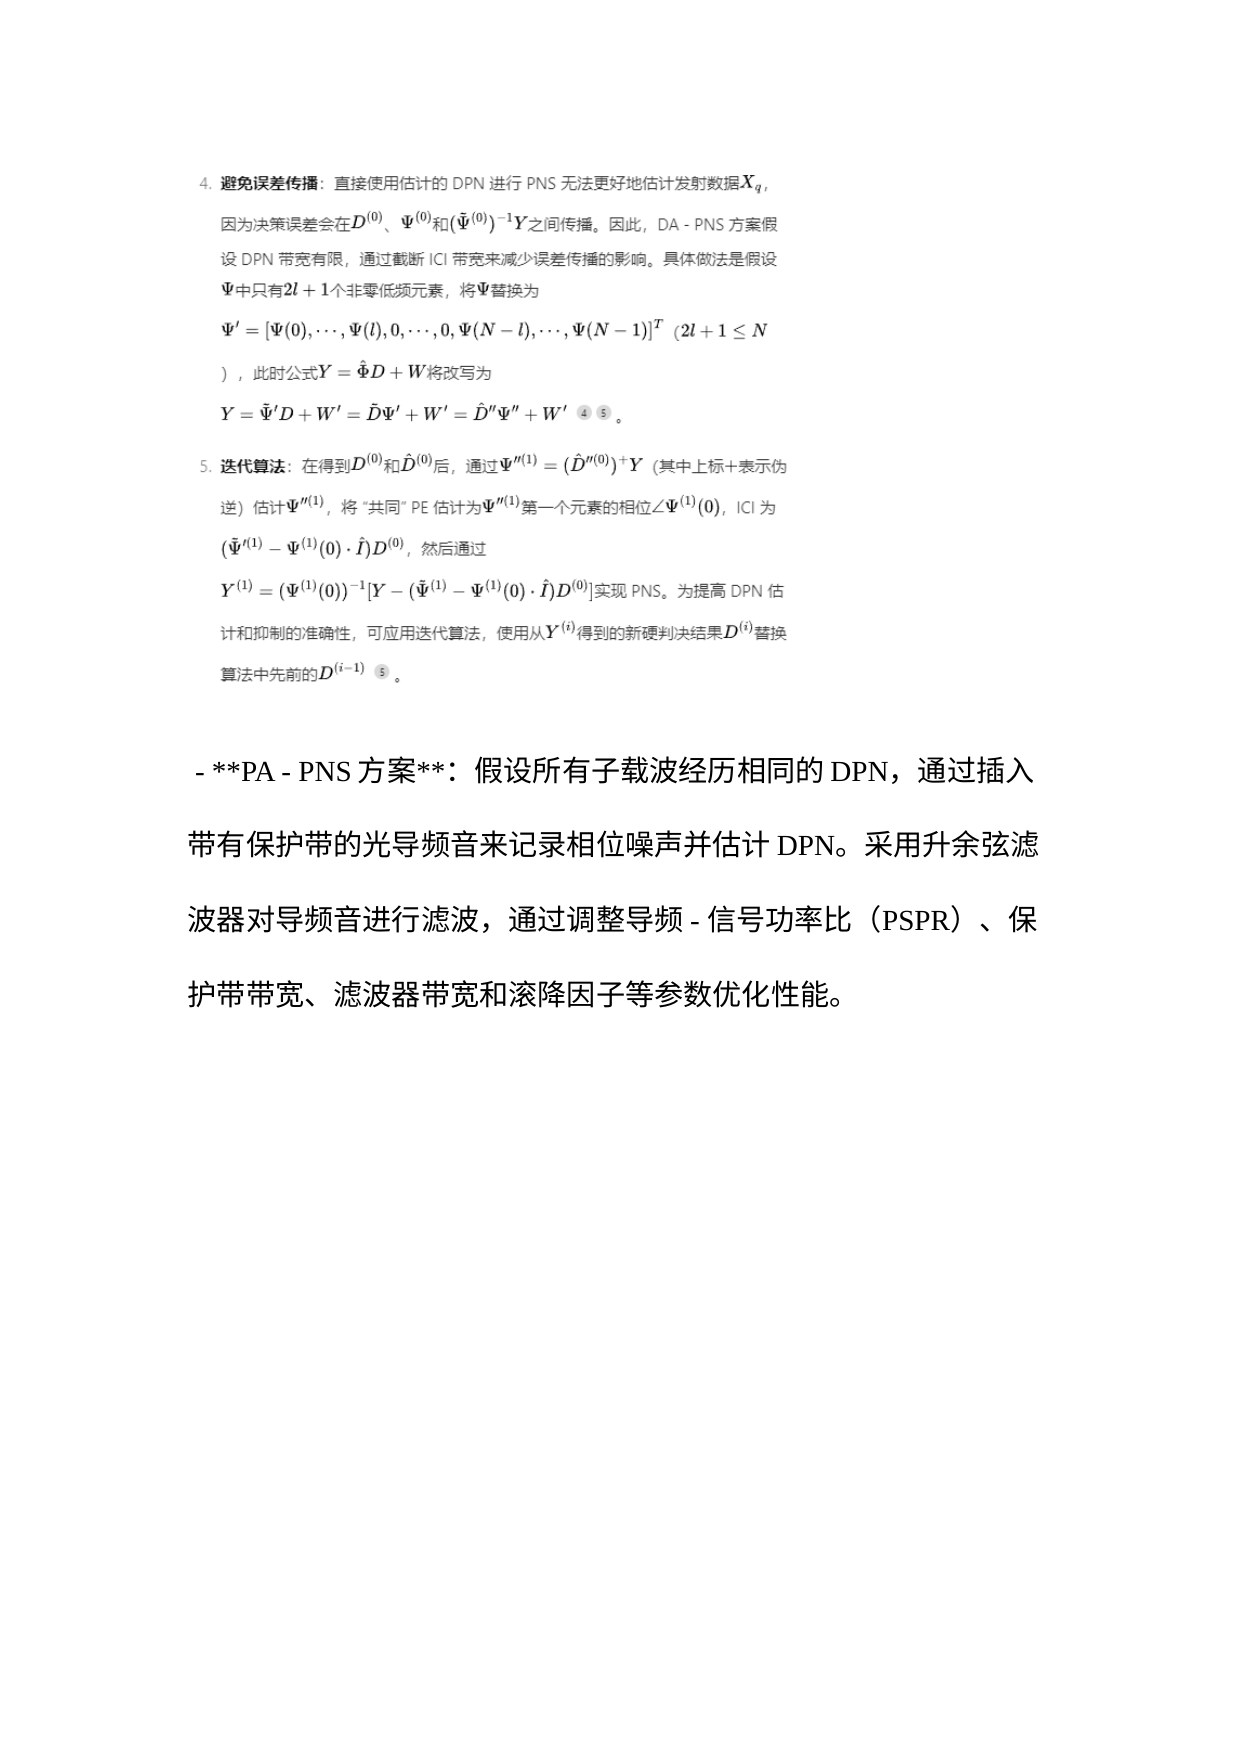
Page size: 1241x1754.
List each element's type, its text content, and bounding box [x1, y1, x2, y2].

text - **PA - PNS方案**：假设所有子载波经历相同的DPN，通过插入带有保护带的光导频音来记录相位噪声并估计DPN。采用升余弦滤波器对导频音进行滤波，通过调整导频 - 信号功率比（PSPR）、保护带带宽、滤波器带宽和滚降因子等参数优化性能。 [187, 736, 1053, 1025]
picture [187, 162, 802, 702]
